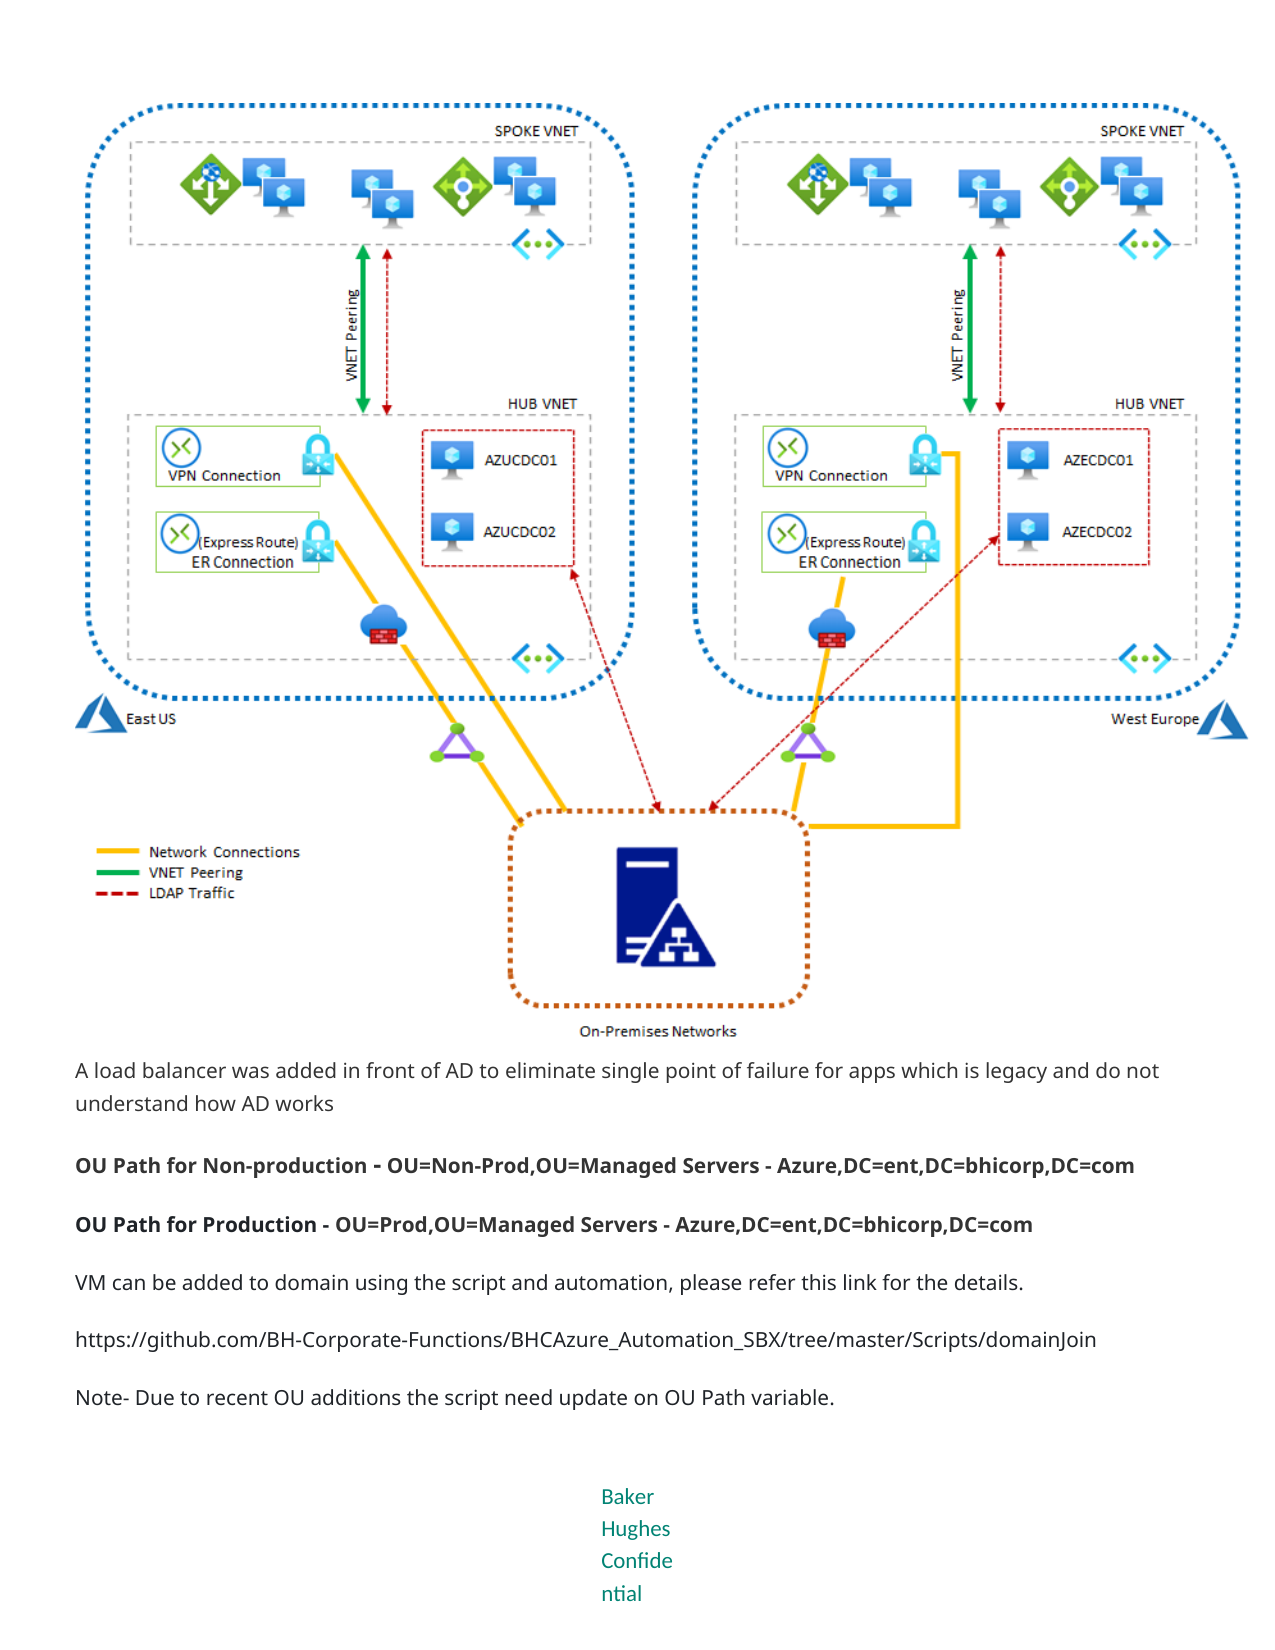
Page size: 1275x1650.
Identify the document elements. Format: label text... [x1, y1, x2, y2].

text VM can be added to domain using the script and automation, please refer this link for the details. [75, 1268, 1200, 1296]
text OU Path for Non-production - OU=Non-Prod,OU=Managed Servers - Azure,DC=ent,DC=bhicorp,DC=com [75, 1146, 1200, 1180]
text A load balancer was added in front of AD to eliminate single point of failure for apps which is legacy and do not understand how AD works [75, 1052, 1200, 1117]
text Note- Due to recent OU additions the script need update on OU Path variable. [75, 1383, 1200, 1412]
text https://github.com/BH-Corporate-Functions/BHCAzure_Automation_SBX/tree/master/Scripts/domainJoin [75, 1326, 1200, 1354]
picture [75, 103, 1252, 1052]
text OU Path for Production - OU=Prod,OU=Managed Servers - Azure,DC=ent,DC=bhicorp,DC=com [75, 1210, 1200, 1239]
